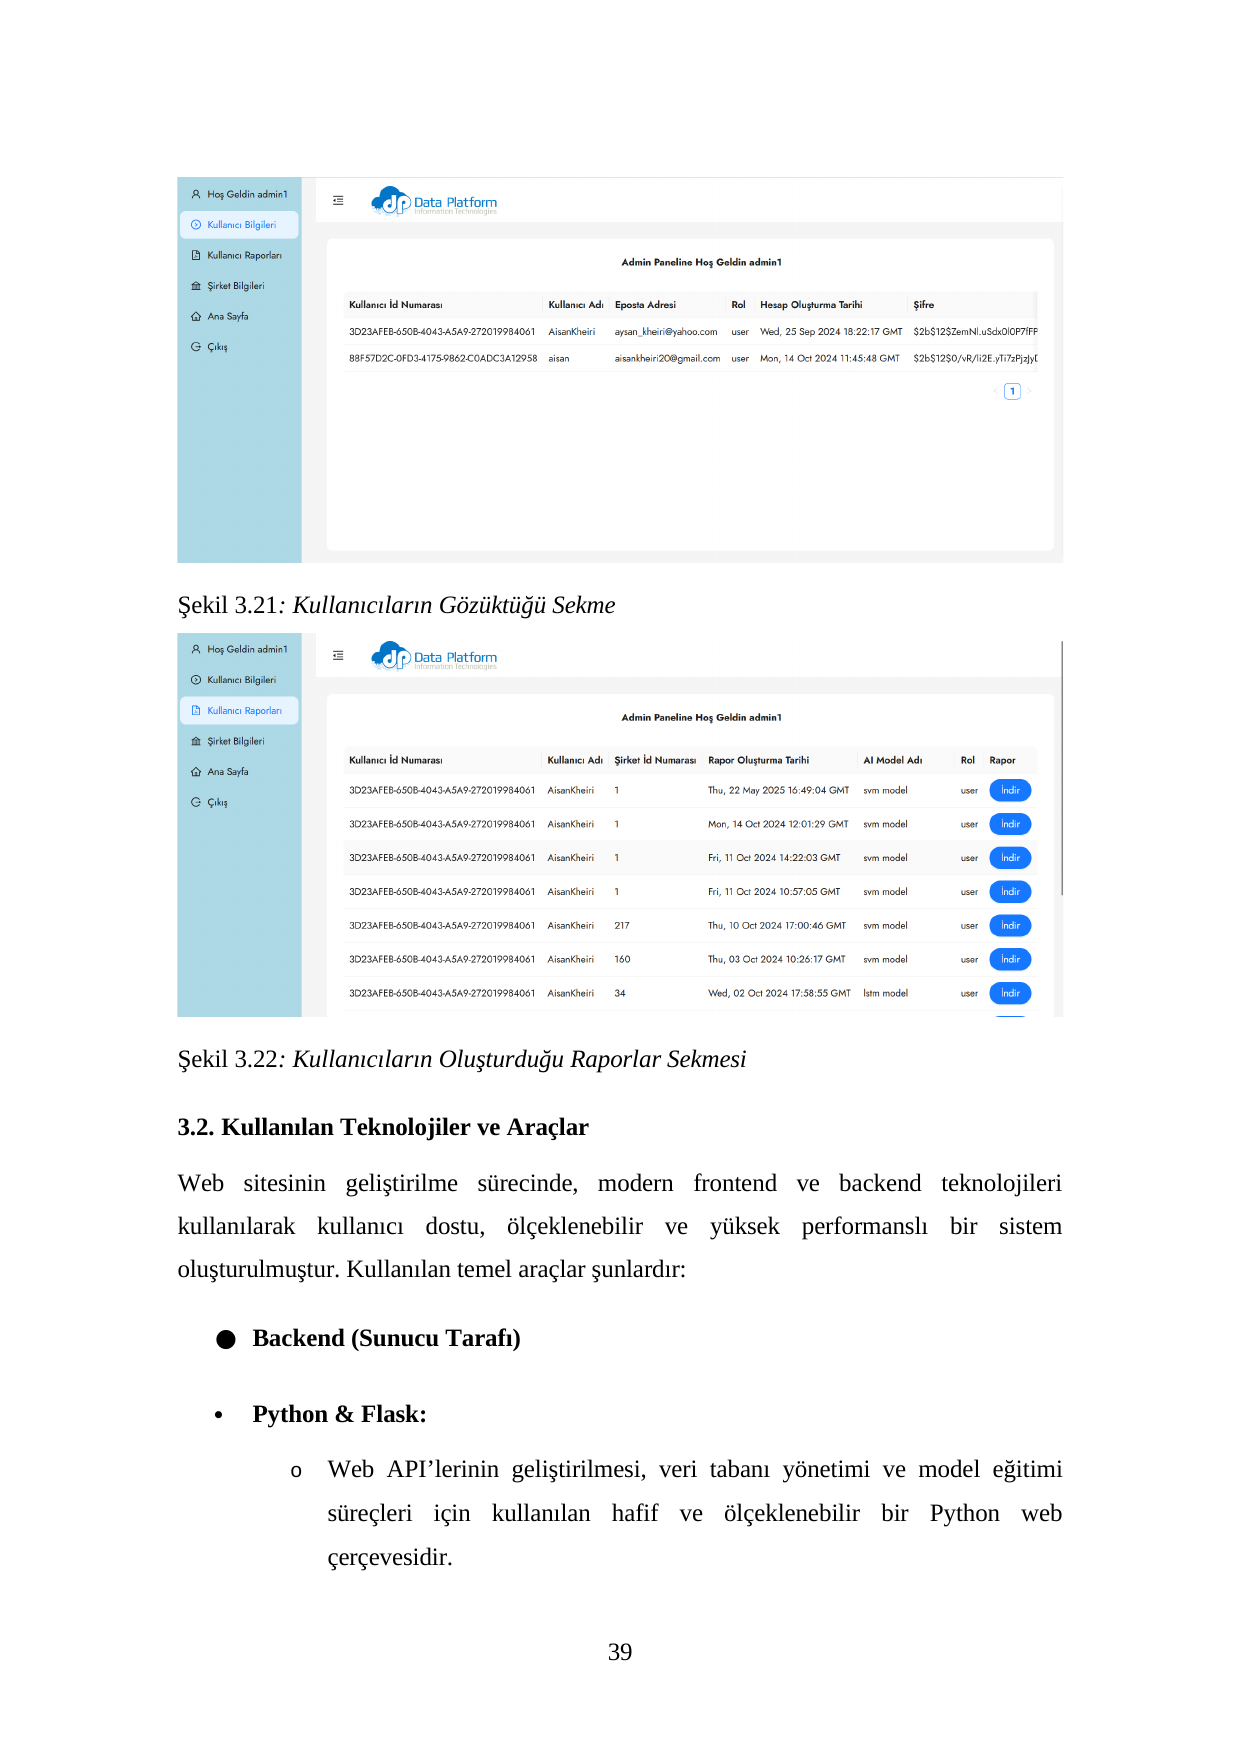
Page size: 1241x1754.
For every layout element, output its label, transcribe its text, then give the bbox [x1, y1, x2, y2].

text Web sitesinin geliştirilme sürecinde, modern frontend ve backend teknolojileri kullanılarak kullanıcı dostu, ölçeklenebilir ve yüksek performanslı bir sistem oluşturulmuştur. Kullanılan temel araçlar şunlardır: [177, 1168, 1063, 1283]
list Backend (Sunucu Tarafı) [215, 1309, 1063, 1361]
picture [177, 177, 1064, 563]
list Web API’lerinin geliştirilmesi, veri tabanı yönetimi ve model eğitimi süreçleri için kullanılan hafif ve ölçeklenebilir bir Python web çerçevesidir. [290, 1454, 1063, 1570]
picture [177, 633, 1064, 1017]
subtitle Kullanılan Teknolojiler ve Araçlar [177, 1112, 1063, 1141]
list Python & Flask: [215, 1399, 1063, 1428]
